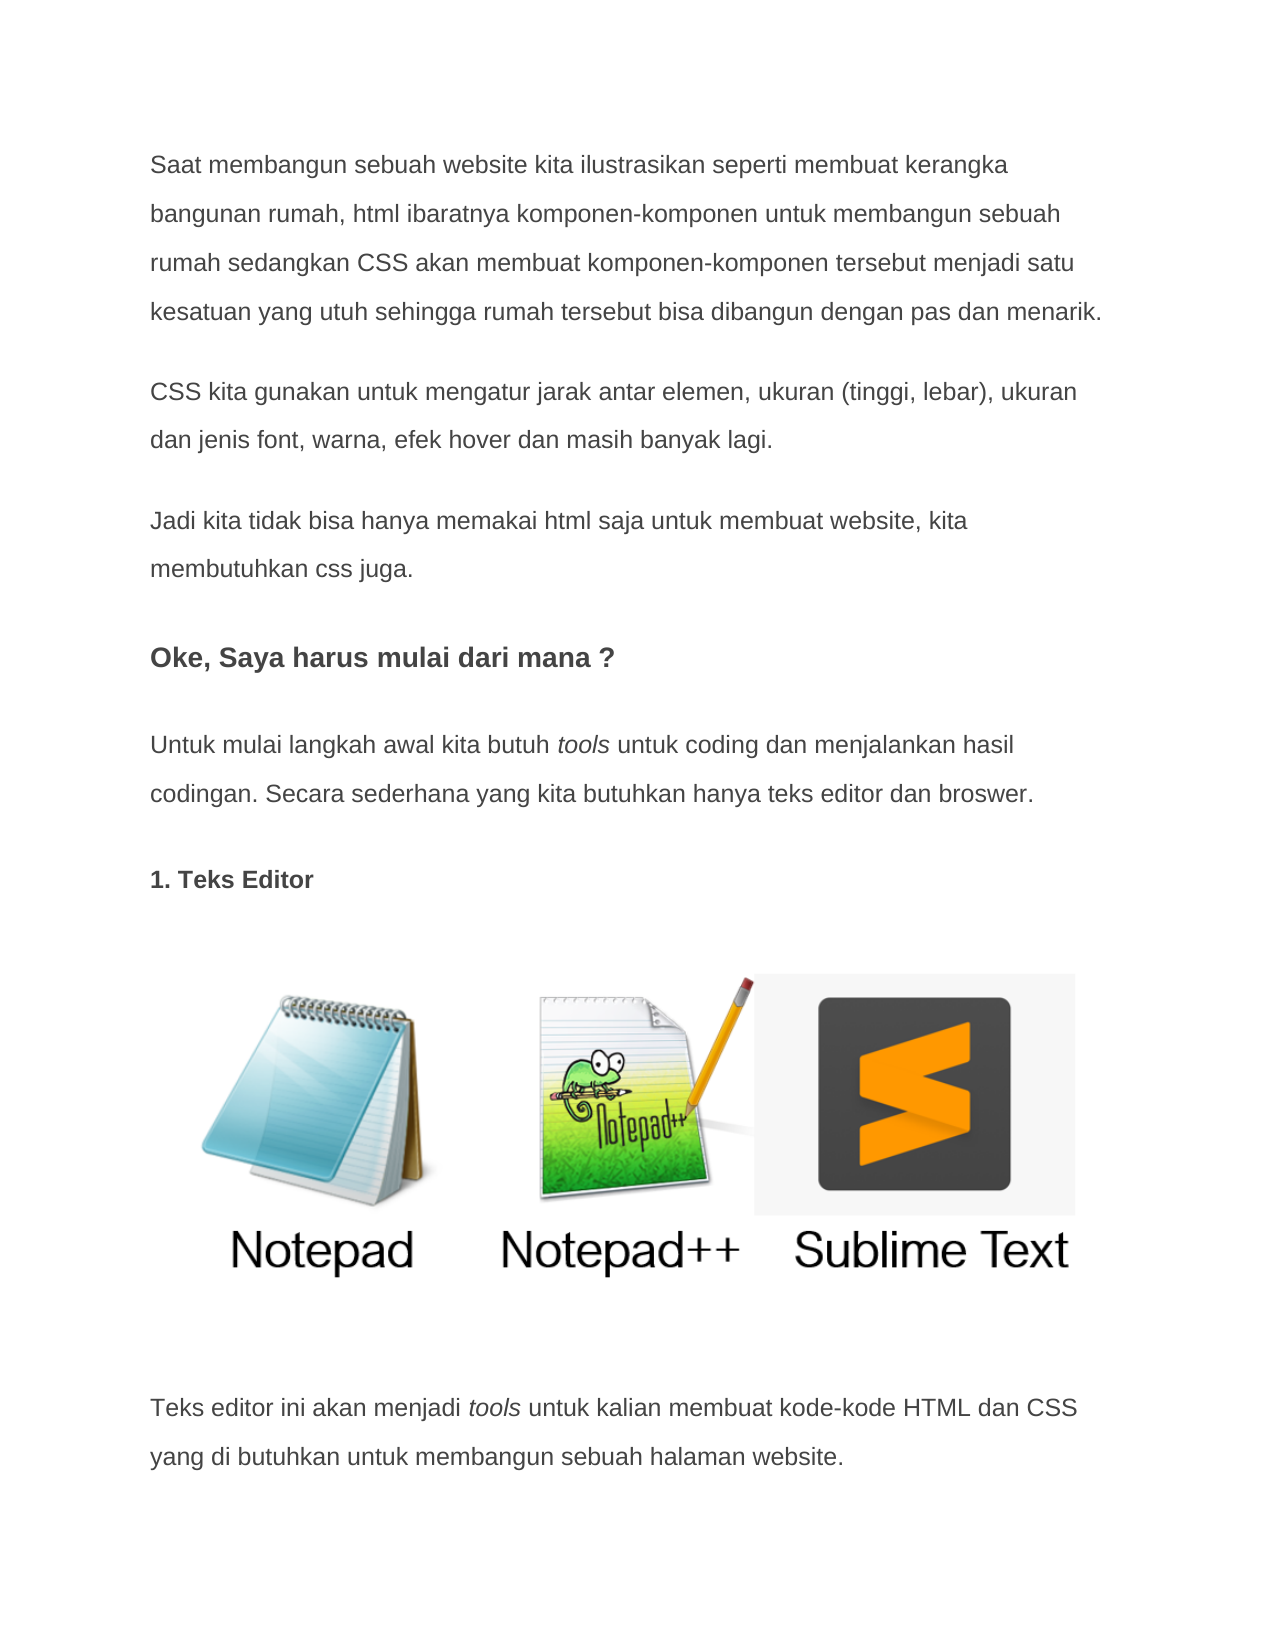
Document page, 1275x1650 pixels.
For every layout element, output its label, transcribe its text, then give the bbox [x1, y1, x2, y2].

text Teks editor ini akan menjadi tools untuk kalian membuat kode-kode HTML dan CSS yang di butuhkan untuk membangun sebuah halaman website. [150, 1393, 1125, 1470]
subtitle 1. Teks Editor [150, 865, 1125, 922]
picture [150, 922, 1125, 1327]
text Saat membangun sebuah website kita ilustrasikan seperti membuat kerangka bangunan rumah, html ibaratnya komponen-komponen untuk membangun sebuah rumah sedangkan CSS akan membuat komponen-komponen tersebut menjadi satu kesatuan yang utuh sehingga rumah tersebut bisa dibangun dengan pas dan menarik. [150, 150, 1125, 325]
text Jadi kita tidak bisa hanya memakai html saja untuk membuat website, kita membutuhkan css juga. [150, 506, 1125, 583]
text Untuk mulai langkah awal kita butuh tools untuk coding dan menjalankan hasil codingan. Secara sederhana yang kita butuhkan hanya teks editor dan broswer. [150, 730, 1125, 808]
text CSS kita gunakan untuk mengatur jarak antar elemen, ukuran (tinggi, lebar), ukuran dan jenis font, warna, efek hover dan masih banyak lagi. [150, 377, 1125, 454]
subtitle Oke, Saya harus mulai dari mana ? [150, 641, 1125, 673]
